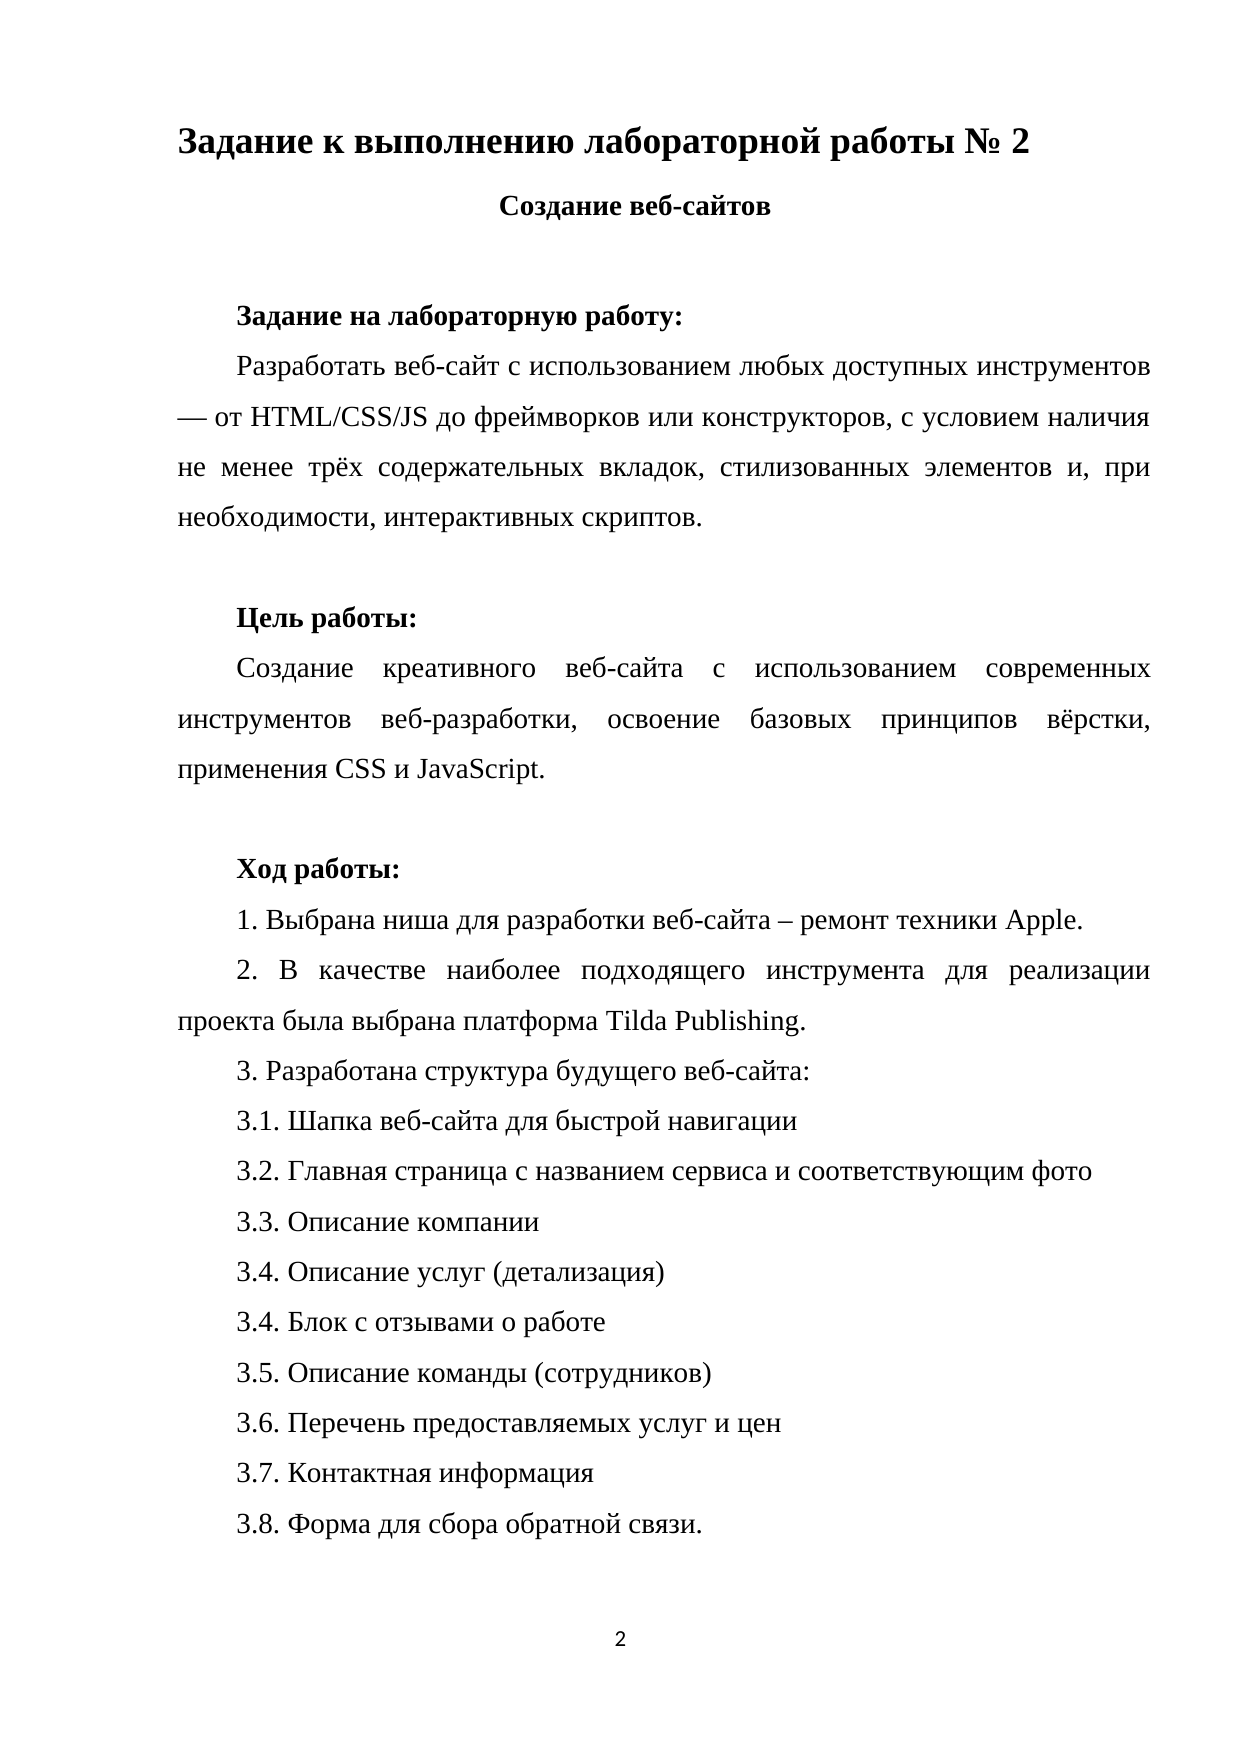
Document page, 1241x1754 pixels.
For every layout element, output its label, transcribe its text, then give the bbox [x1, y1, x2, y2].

text 3.3. Описание компании [177, 1204, 1152, 1237]
text 3.2. Главная страница с названием сервиса и соответствующим фото [177, 1153, 1152, 1187]
text 3.7. Контактная информация [177, 1455, 1152, 1489]
text Задание к выполнению лабораторной работы № 2 [177, 118, 1152, 161]
text 3.4. Блок с отзывами о работе [177, 1304, 1152, 1338]
text Разработать веб-сайт с использованием любых доступных инструментов — от HTML/CSS/JS до фреймворков или конструкторов, с условием наличия не менее трёх содержательных вкладок, стилизованных элементов и, при необходимости, интерактивных скриптов. [177, 348, 1152, 533]
text Цель работы: [177, 600, 1152, 634]
text Создание креативного веб-сайта с использованием современных инструментов веб-разработки, освоение базовых принципов вёрстки, применения CSS и JavaScript. [177, 650, 1152, 784]
text 3.5. Описание команды (сотрудников) [177, 1355, 1152, 1388]
text Задание на лабораторную работу: [177, 298, 1152, 332]
text 2. В качестве наиболее подходящего инструмента для реализации проекта была выбрана платформа Tilda Publishing. [177, 952, 1152, 1036]
text Создание веб-сайтов [118, 188, 1152, 222]
text Ход работы: [177, 852, 1152, 885]
text 3.6. Перечень предоставляемых услуг и цен [177, 1405, 1152, 1439]
text 3. Разработана структура будущего веб-сайта: [177, 1053, 1152, 1086]
text 3.8. Форма для сбора обратной связи. [177, 1506, 1152, 1539]
text 1. Выбрана ниша для разработки веб-сайта – ремонт техники Apple. [177, 902, 1152, 936]
text 3.1. Шапка веб-сайта для быстрой навигации [177, 1103, 1152, 1137]
text 3.4. Описание услуг (детализация) [177, 1254, 1152, 1288]
